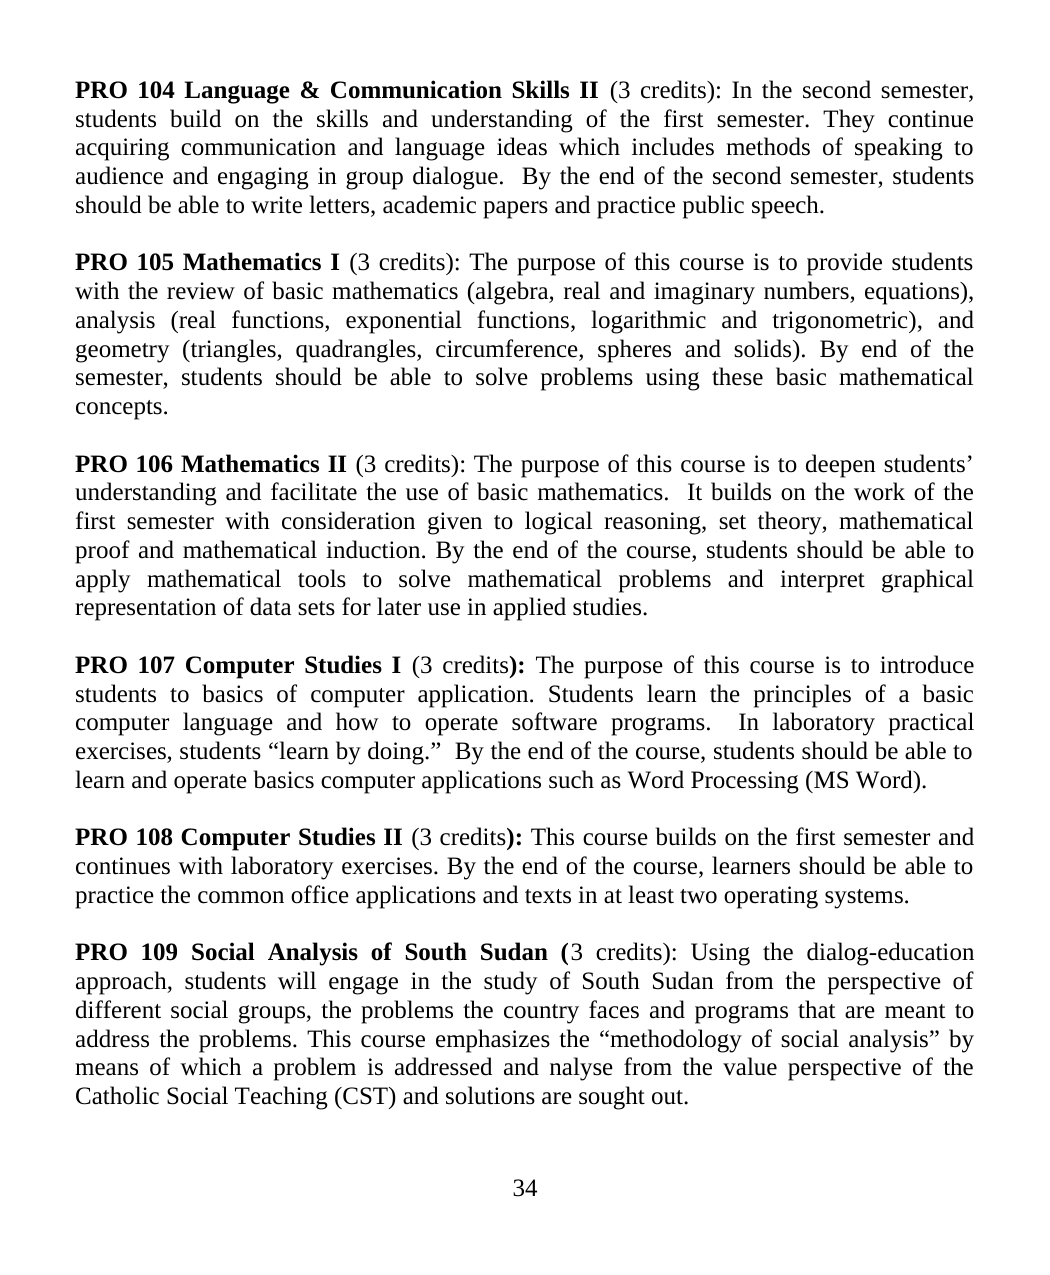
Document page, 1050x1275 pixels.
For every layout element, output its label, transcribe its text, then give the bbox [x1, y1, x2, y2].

text PRO 107 Computer Studies I (3 credits): The purpose of this course is to introduce students to basics of computer application. Students learn the principles of a basic computer language and how to operate software programs. In laboratory practical exercises, students “learn by doing.” By the end of the course, students should be able to learn and operate basics computer applications such as Word Processing (MS Word). [75, 650, 975, 794]
text PRO 105 Mathematics I (3 credits): The purpose of this course is to provide students with the review of basic mathematics (algebra, real and imaginary numbers, equations), analysis (real functions, exponential functions, logarithmic and trigonometric), and geometry (triangles, quadrangles, circumference, spheres and solids). By end of the semester, students should be able to solve problems using these basic mathematical concepts. [75, 247, 975, 420]
text PRO 104 Language & Communication Skills II (3 credits): In the second semester, students build on the skills and understanding of the first semester. They continue acquiring communication and language ideas which includes methods of speaking to audience and engaging in group dialogue. By the end of the second semester, students should be able to write letters, academic papers and practice public speech. [75, 75, 975, 219]
text PRO 108 Computer Studies II (3 credits): This course builds on the first semester and continues with laboratory exercises. By the end of the course, learners should be able to practice the common office applications and texts in at least two operating systems. [75, 822, 975, 909]
text PRO 106 Mathematics II (3 credits): The purpose of this course is to deepen students’ understanding and facilitate the use of basic mathematics. It builds on the work of the first semester with consideration given to logical reasoning, set theory, mathematical proof and mathematical induction. By the end of the course, students should be able to apply mathematical tools to solve mathematical problems and interpret graphical representation of data sets for later use in applied studies. [75, 449, 975, 621]
text PRO 109 Social Analysis of South Sudan (3 credits): Using the dialog-education approach, students will engage in the study of South Sudan from the perspective of different social groups, the problems the country faces and programs that are meant to address the problems. This course emphasizes the “methodology of social analysis” by means of which a problem is addressed and nalyse from the value perspective of the Catholic Social Teaching (CST) and solutions are sought out. [75, 937, 975, 1110]
